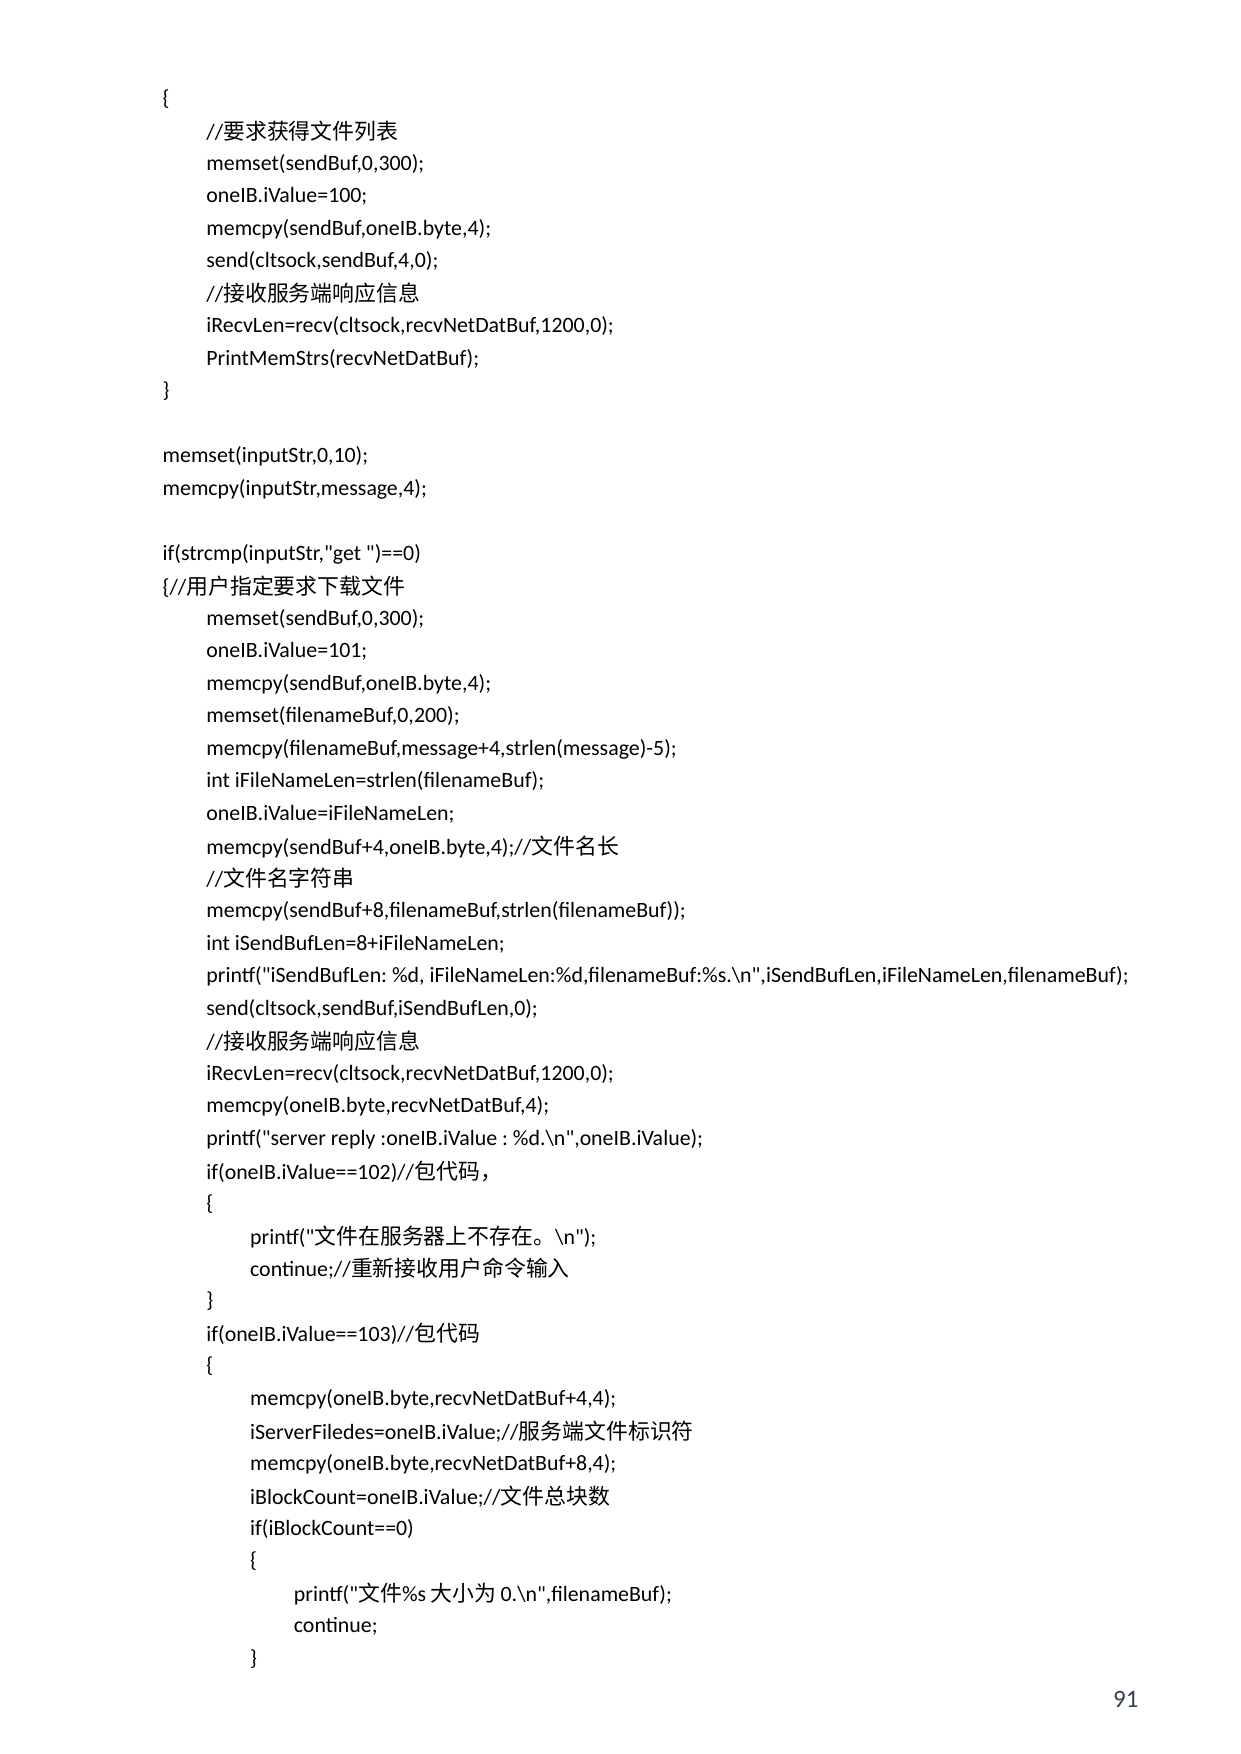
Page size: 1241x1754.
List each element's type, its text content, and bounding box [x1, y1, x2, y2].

text if(iBlockCount==0) [75, 1511, 1165, 1543]
text continue; [75, 1608, 1165, 1641]
text //文件名字符串 [75, 861, 1165, 893]
text iBlockCount=oneIB.iValue;//文件总块数 [75, 1478, 1165, 1511]
text memcpy(oneIB.byte,recvNetDatBuf+8,4); [75, 1446, 1165, 1478]
text memcpy(filenameBuf,message+4,strlen(message)-5); [75, 731, 1165, 763]
text iServerFiledes=oneIB.iValue;//服务端文件标识符 [75, 1413, 1165, 1446]
text memset(sendBuf,0,300); [75, 601, 1165, 633]
text printf("iSendBufLen: %d, iFileNameLen:%d,filenameBuf:%s.\n",iSendBufLen,iFileNameLen,filenameBuf); [75, 958, 1165, 991]
text printf("文件在服务器上不存在。\n"); [75, 1218, 1165, 1251]
text int iFileNameLen=strlen(filenameBuf); [75, 763, 1165, 796]
text if(strcmp(inputStr,"get ")==0) [75, 536, 1165, 568]
text send(cltsock,sendBuf,4,0); [75, 243, 1165, 276]
text { [75, 1186, 1165, 1218]
text memcpy(oneIB.byte,recvNetDatBuf+4,4); [75, 1381, 1165, 1413]
text //要求获得文件列表 [75, 113, 1165, 146]
text } [75, 1641, 1165, 1673]
text if(oneIB.iValue==103)//包代码 [75, 1316, 1165, 1348]
text PrintMemStrs(recvNetDatBuf); [75, 341, 1165, 373]
text oneIB.iValue=100; [75, 178, 1165, 211]
text continue;//重新接收用户命令输入 [75, 1251, 1165, 1283]
text memcpy(sendBuf+4,oneIB.byte,4);//文件名长 [75, 828, 1165, 861]
text { [75, 1348, 1165, 1381]
text printf("文件%s大小为0.\n",filenameBuf); [75, 1576, 1165, 1608]
text iRecvLen=recv(cltsock,recvNetDatBuf,1200,0); [75, 308, 1165, 341]
text memcpy(sendBuf+8,filenameBuf,strlen(filenameBuf)); [75, 893, 1165, 926]
text memset(filenameBuf,0,200); [75, 698, 1165, 731]
text } [75, 373, 1165, 406]
text } [75, 1283, 1165, 1316]
text memcpy(sendBuf,oneIB.byte,4); [75, 211, 1165, 243]
text int iSendBufLen=8+iFileNameLen; [75, 926, 1165, 958]
text printf("server reply :oneIB.iValue : %d.\n",oneIB.iValue); [75, 1121, 1165, 1153]
text //接收服务端响应信息 [75, 1023, 1165, 1056]
text memset(inputStr,0,10); [75, 438, 1165, 471]
text memcpy(inputStr,message,4); [75, 471, 1165, 503]
text memcpy(oneIB.byte,recvNetDatBuf,4); [75, 1088, 1165, 1121]
text {//用户指定要求下载文件 [75, 568, 1165, 601]
text if(oneIB.iValue==102)//包代码， [75, 1153, 1165, 1186]
text oneIB.iValue=101; [75, 633, 1165, 666]
text memset(sendBuf,0,300); [75, 146, 1165, 178]
text send(cltsock,sendBuf,iSendBufLen,0); [75, 991, 1165, 1023]
text { [75, 81, 1165, 113]
text iRecvLen=recv(cltsock,recvNetDatBuf,1200,0); [75, 1056, 1165, 1088]
text { [75, 1543, 1165, 1576]
text //接收服务端响应信息 [75, 276, 1165, 308]
text oneIB.iValue=iFileNameLen; [75, 796, 1165, 828]
text memcpy(sendBuf,oneIB.byte,4); [75, 666, 1165, 698]
